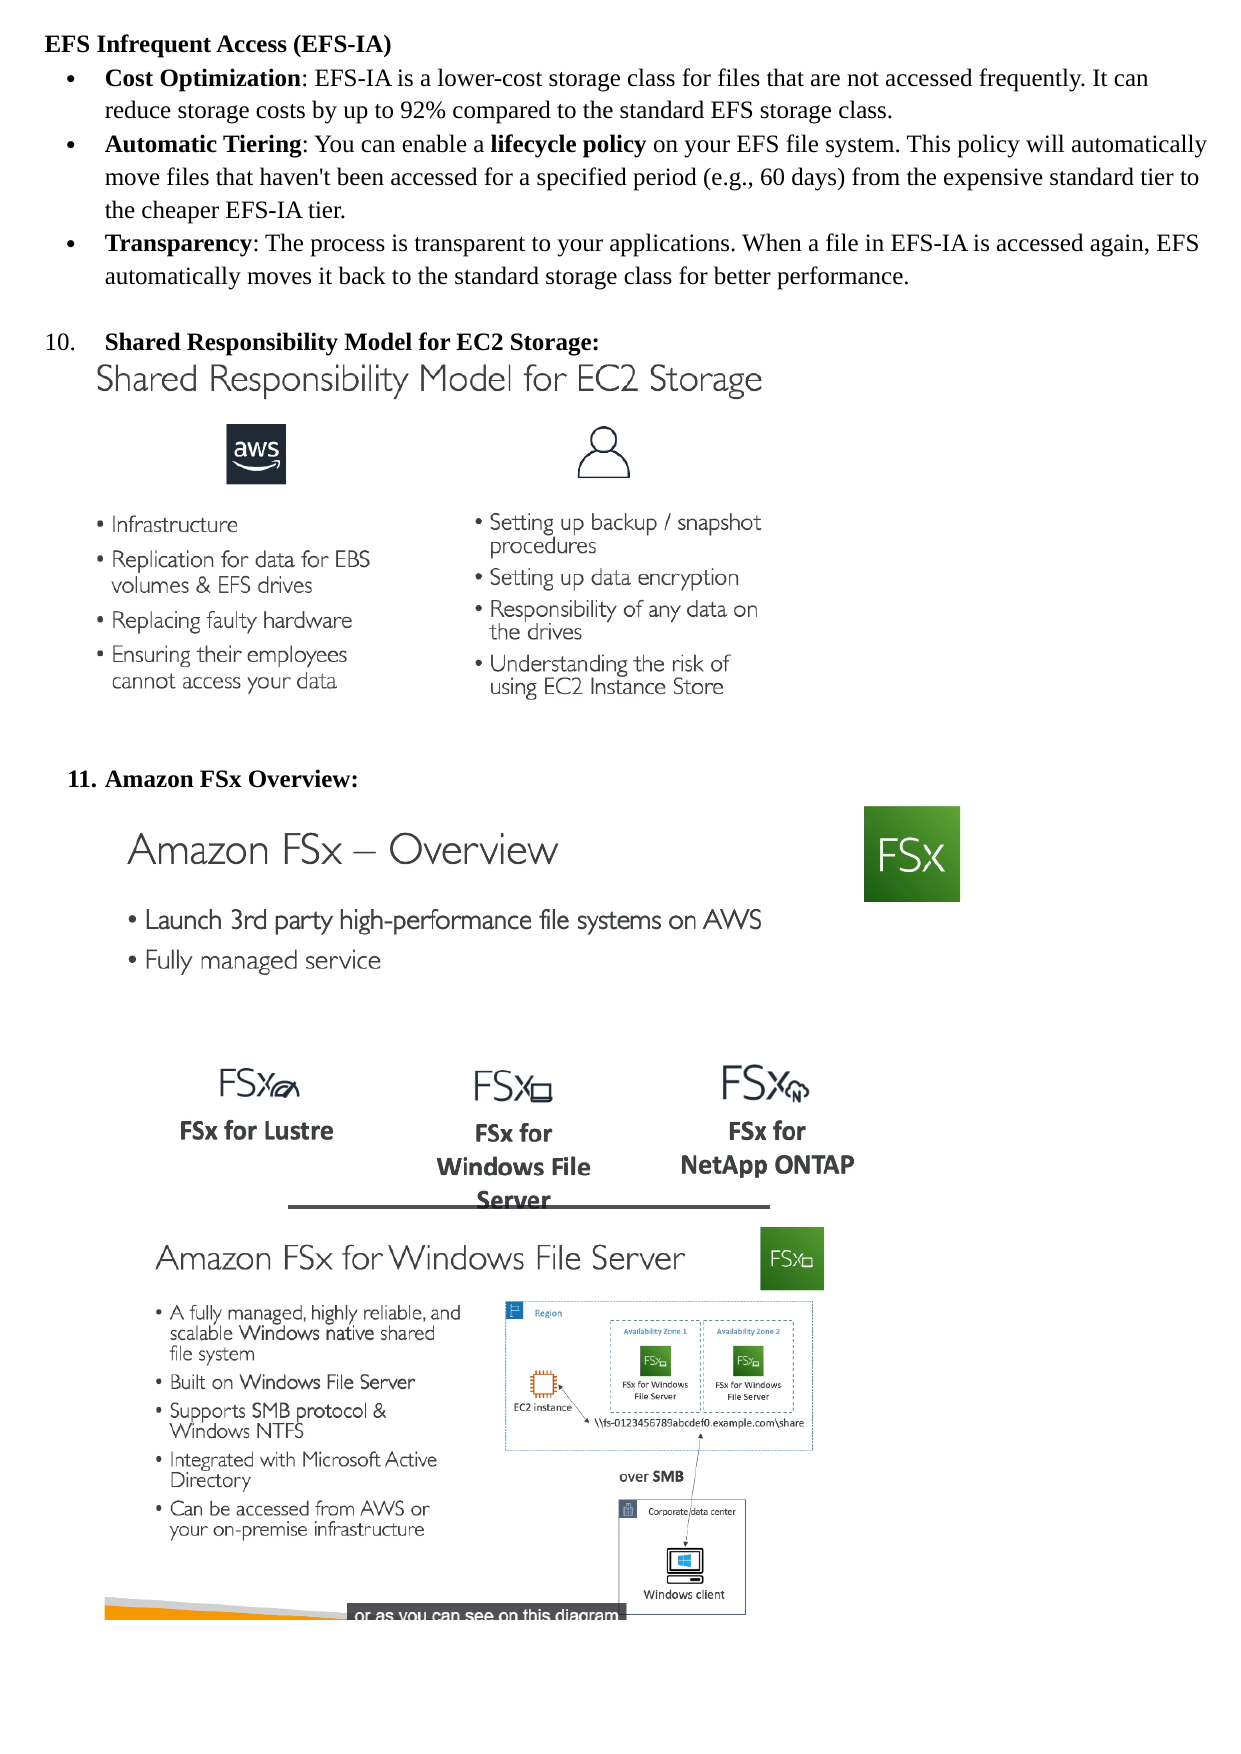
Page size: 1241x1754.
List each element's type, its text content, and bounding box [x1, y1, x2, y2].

list EFS Infrequent Access (EFS-IA) [44, 29, 1211, 58]
list Automatic Tiering: You can enable a lifecycle policy on your EFS file system. This policy will automatically move files that haven't been accessed for a specified period (e.g., 60 days) from the expensive standard tier to the cheaper EFS-IA tier. [67, 129, 1211, 223]
list Shared Responsibility Model for EC2 Storage: [44, 327, 1211, 356]
picture [44, 359, 815, 726]
list Transparency: The process is transparent to your applications. When a file in EFS-IA is accessed again, EFS automatically moves it back to the standard storage class for better performance. [67, 228, 1211, 289]
picture [104, 797, 990, 1209]
list Cost Optimization: EFS-IA is a lower-cost storage class for files that are not accessed frequently. It can reduce storage costs by up to 92% compared to the standard EFS storage class. [67, 63, 1211, 124]
list Amazon FSx Overview: [67, 764, 1211, 793]
picture [104, 1213, 840, 1620]
